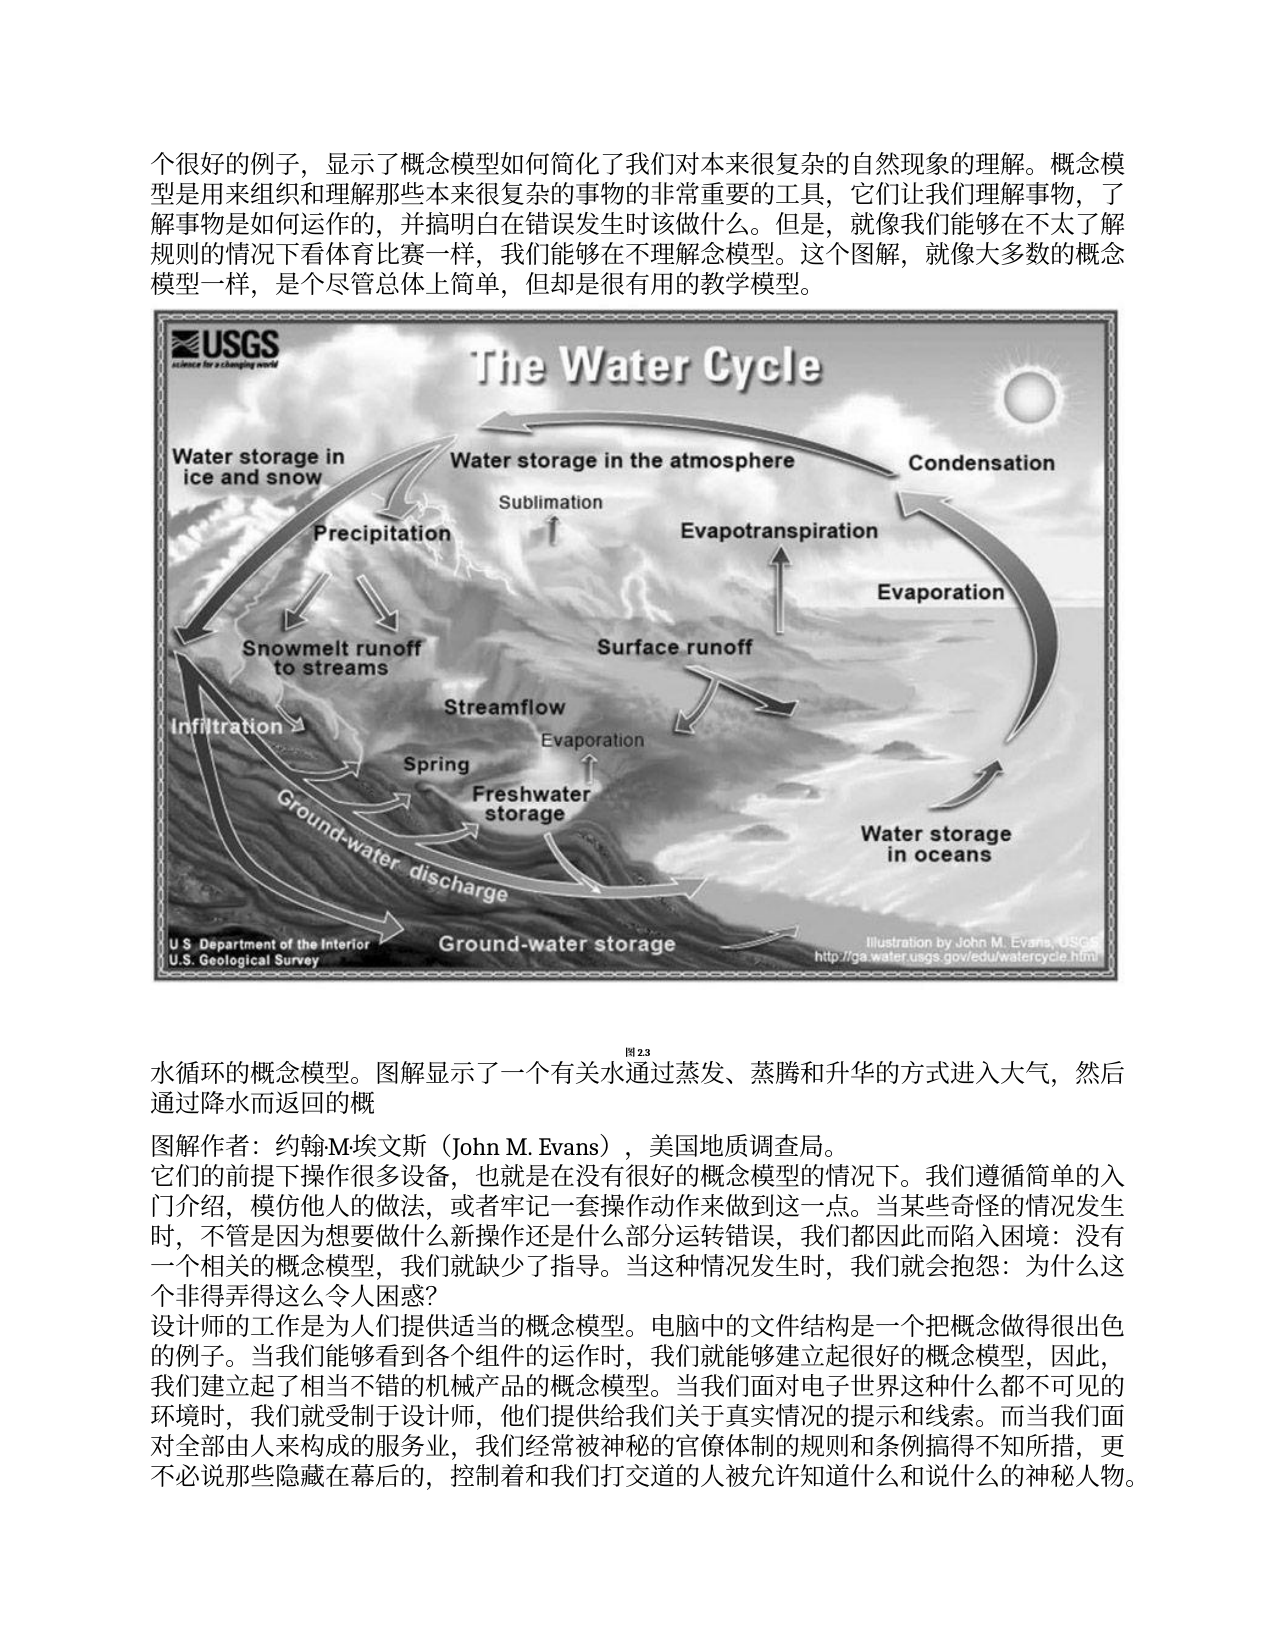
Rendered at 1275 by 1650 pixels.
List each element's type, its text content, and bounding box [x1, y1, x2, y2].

text 图解作者：约翰·M·埃文斯（John M. Evans），美国地质调查局。 [150, 1131, 1125, 1161]
picture [150, 300, 1125, 990]
text 它们的前提下操作很多设备，也就是在没有很好的概念模型的情况下。我们遵循简单的入门介绍，模仿他人的做法，或者牢记一套操作动作来做到这一点。当某些奇怪的情况发生时，不管是因为想要做什么新操作还是什么部分运转错误，我们都因此而陷入困境：没有一个相关的概念模型，我们就缺少了指导。当这种情况发生时，我们就会抱怨：为什么这个非得弄得这么令人困惑？ [150, 1161, 1125, 1311]
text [150, 150, 1125, 300]
text 图2.3 [150, 1029, 1125, 1059]
text 水循环的概念模型。图解显示了一个有关水通过蒸发、蒸腾和升华的方式进入大气，然后通过降水而返回的概 [150, 1059, 1125, 1119]
text 设计师的工作是为人们提供适当的概念模型。电脑中的文件结构是一个把概念做得很出色的例子。当我们能够看到各个组件的运作时，我们就能够建立起很好的概念模型，因此，我们建立起了相当不错的机械产品的概念模型。当我们面对电子世界这种什么都不可见的环境时，我们就受制于设计师，他们提供给我们关于真实情况的提示和线索。而当我们面对全部由人来构成的服务业，我们经常被神秘的官僚体制的规则和条例搞得不知所措，更不必说那些隐藏在幕后的，控制着和我们打交道的人被允许知道什么和说什么的神秘人物。 [150, 1311, 1125, 1491]
